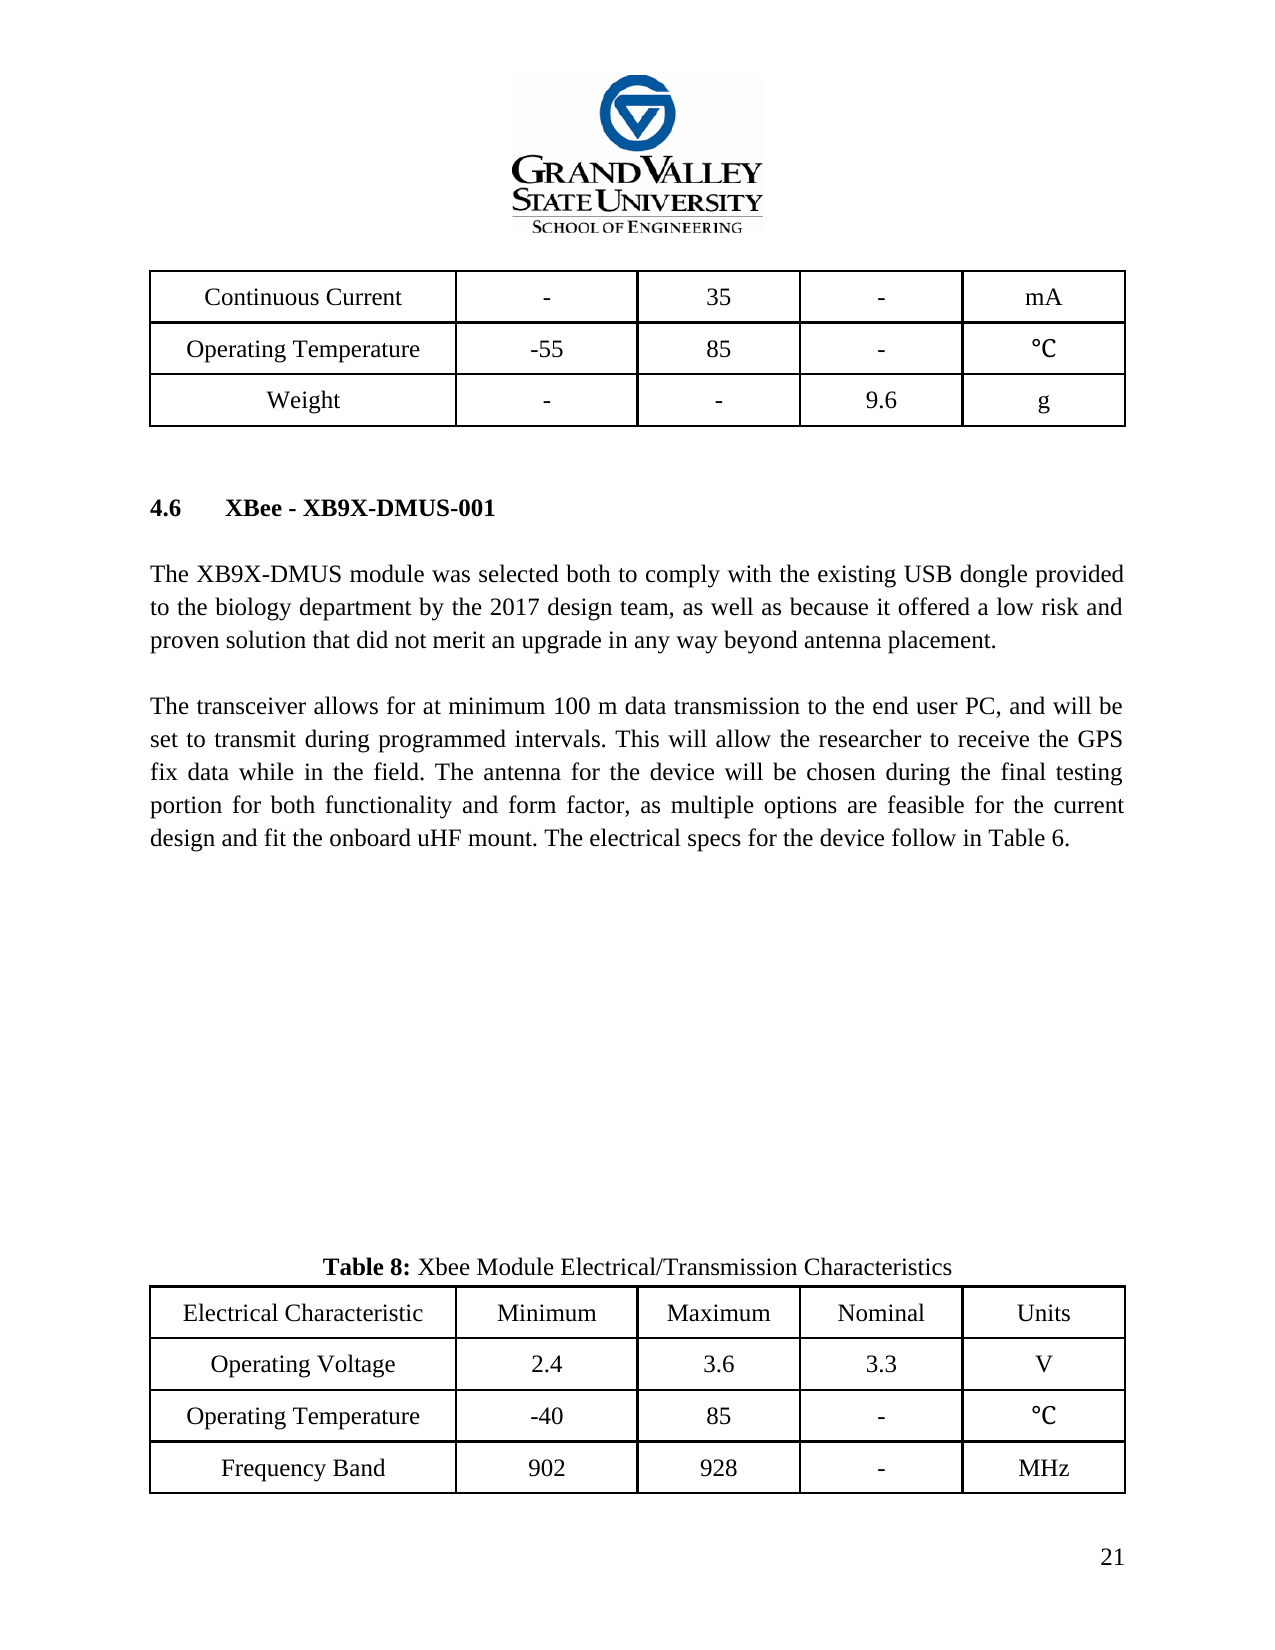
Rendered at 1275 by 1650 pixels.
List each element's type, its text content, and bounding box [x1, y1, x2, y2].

table_cell V [964, 1339, 1124, 1389]
table_cell mA [964, 272, 1124, 321]
table_cell 85 [639, 324, 799, 373]
table_cell - [457, 375, 636, 425]
table_cell - [801, 324, 961, 373]
table_cell Operating Temperature [151, 1391, 455, 1440]
table_cell Operating Voltage [151, 1339, 455, 1389]
table_cell 902 [457, 1443, 636, 1492]
text The XB9X-DMUS module was selected both to comply with the existing USB dongle provided to the biology department by the 2017 design team, as well as because it offered a low risk and proven solution that did not merit an upgrade in any way beyond antenna placement. [150, 559, 1125, 654]
table_cell 85 [639, 1391, 799, 1440]
table_header Maximum [639, 1288, 799, 1337]
table_cell g [964, 375, 1124, 425]
table_cell -40 [457, 1391, 636, 1440]
text The transceiver allows for at minimum 100 m data transmission to the end user PC, and will be set to transmit during programmed intervals. This will allow the researcher to receive the GPS fix data while in the field. The antenna for the device will be chosen during the final testing portion for both functionality and form factor, as multiple options are feasible for the current design and fit the onboard uHF mount. The electrical specs for the device follow in Table 6. [150, 691, 1125, 852]
table_header Minimum [457, 1288, 636, 1337]
table_cell ℃ [964, 1391, 1124, 1440]
table_cell - [639, 375, 799, 425]
table_header Nominal [801, 1288, 961, 1337]
table_header Electrical Characteristic [151, 1288, 455, 1337]
table_cell Weight [151, 375, 455, 425]
table_cell 35 [639, 272, 799, 321]
table_cell - [801, 1391, 961, 1440]
table_cell Frequency Band [151, 1443, 455, 1492]
table_cell - [457, 272, 636, 321]
text Table 8: Xbee Module Electrical/Transmission Characteristics [150, 1252, 1125, 1281]
table_cell -55 [457, 324, 636, 373]
table_cell - [801, 1443, 961, 1492]
table_cell 928 [639, 1443, 799, 1492]
table_cell 9.6 [801, 375, 961, 425]
table_cell MHz [964, 1443, 1124, 1492]
table_cell ℃ [964, 324, 1124, 373]
table_header Units [964, 1288, 1124, 1337]
table_cell 2.4 [457, 1339, 636, 1389]
picture [512, 75, 763, 233]
subtitle 4.6 XBee - XB9X-DMUS-001 [150, 493, 1125, 522]
table_cell Operating Temperature [151, 324, 455, 373]
table_cell Continuous Current [151, 272, 455, 321]
table_cell 3.3 [801, 1339, 961, 1389]
table_cell - [801, 272, 961, 321]
table_cell 3.6 [639, 1339, 799, 1389]
